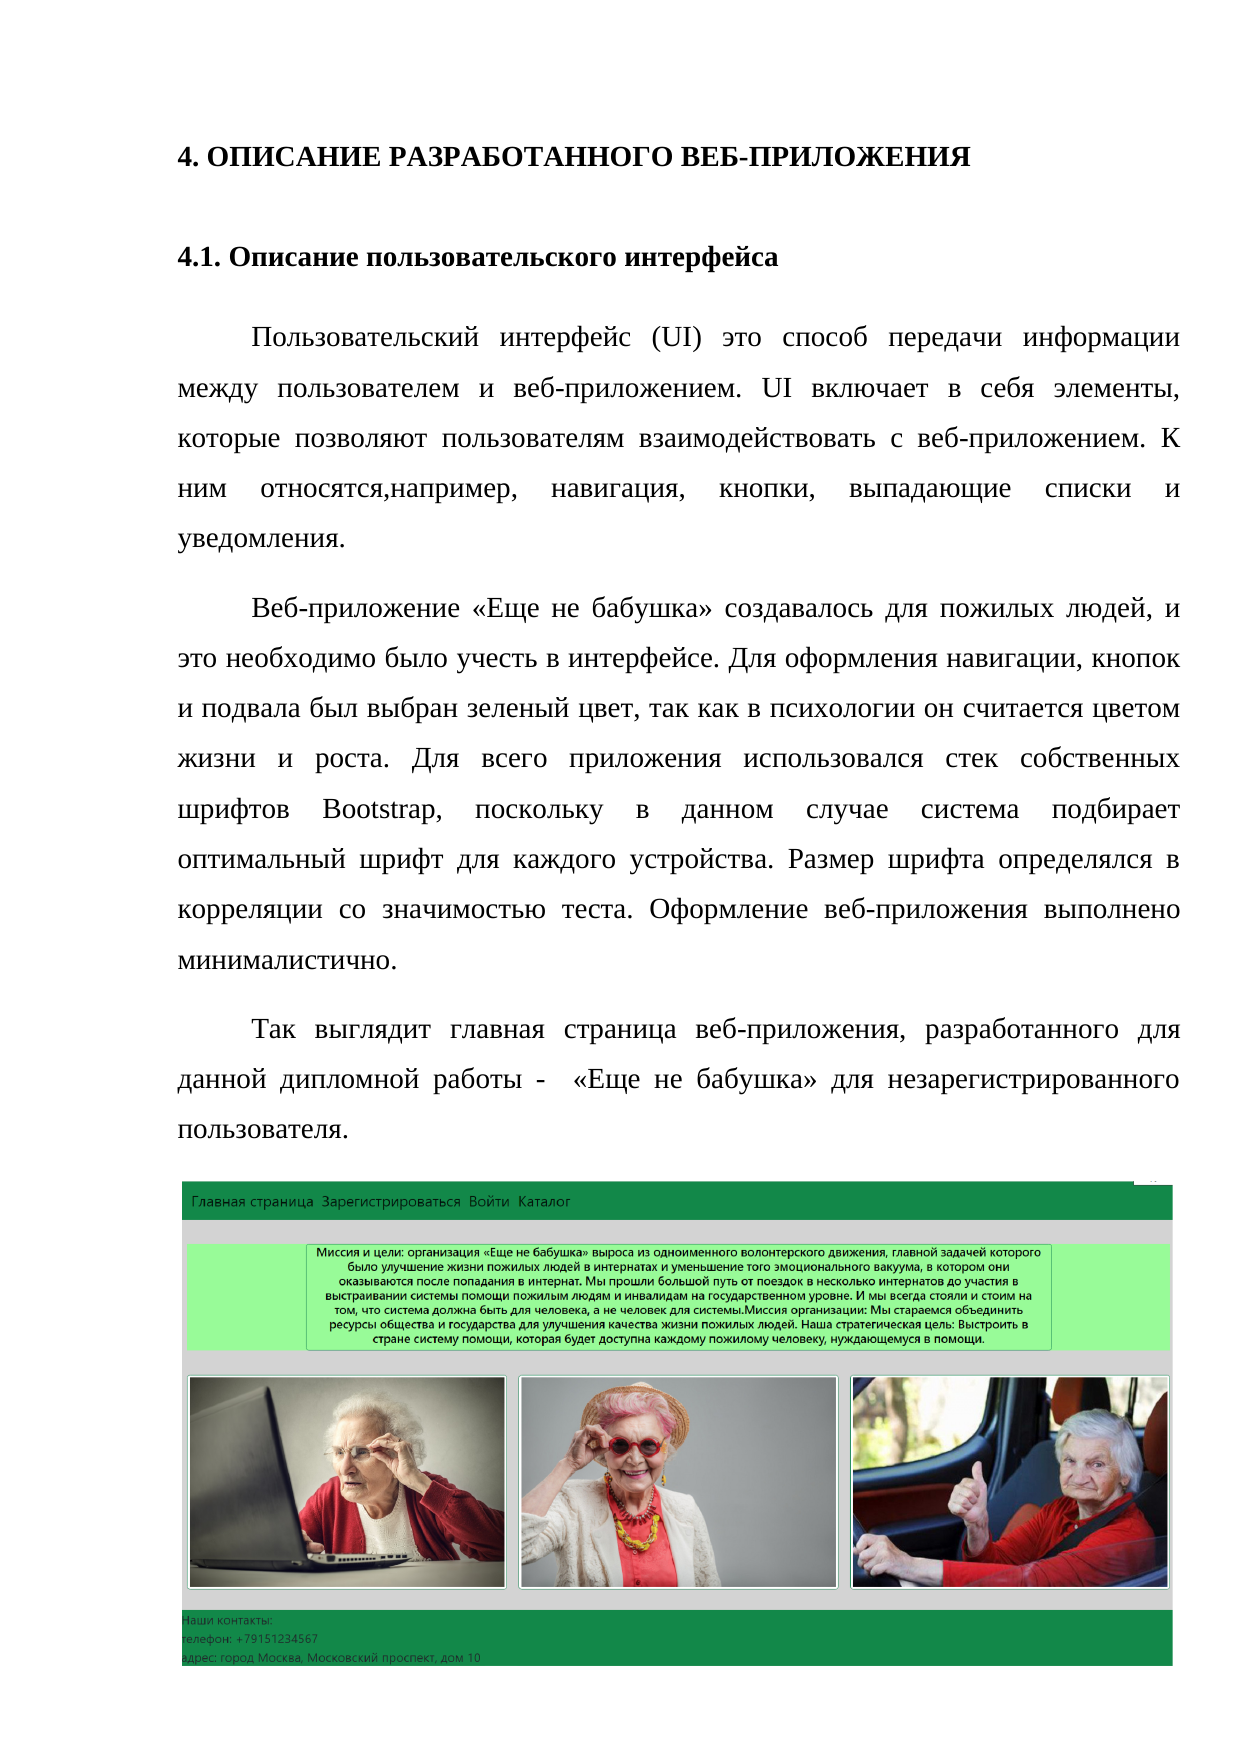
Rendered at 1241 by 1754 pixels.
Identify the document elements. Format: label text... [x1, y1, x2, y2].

text 4. ОПИСАНИЕ РАЗРАБОТАННОГО ВЕБ-ПРИЛОЖЕНИЯ [177, 139, 1181, 172]
text 4.1. Описание пользовательского интерфейса [177, 239, 1181, 273]
text Веб-приложение «Еще не бабушка» создавалось для пожилых людей, и это необходимо было учесть в интерфейсе. Для оформления навигации, кнопок и подвала был выбран зеленый цвет, так как в психологии он считается цветом жизни и роста. Для всего приложения использовался стек собственных шрифтов Bootstrap, поскольку в данном случае система подбирает оптимальный шрифт для каждого устройства. Размер шрифта определялся в корреляции со значимостью теста. Оформление веб-приложения выполнено минималистично. [177, 590, 1181, 975]
text Пользовательский интерфейс (UI) это способ передачи информации между пользователем и веб-приложением. UI включает в себя элементы, которые позволяют пользователям взаимодействовать с веб-приложением. К ним относятся,например, навигация, кнопки, выпадающие списки и уведомления. [177, 319, 1181, 554]
picture [182, 1181, 1173, 1666]
text Так выглядит главная страница веб-приложения, разработанного для данной дипломной работы - «Еще не бабушка» для незарегистрированного пользователя. [177, 1011, 1181, 1145]
